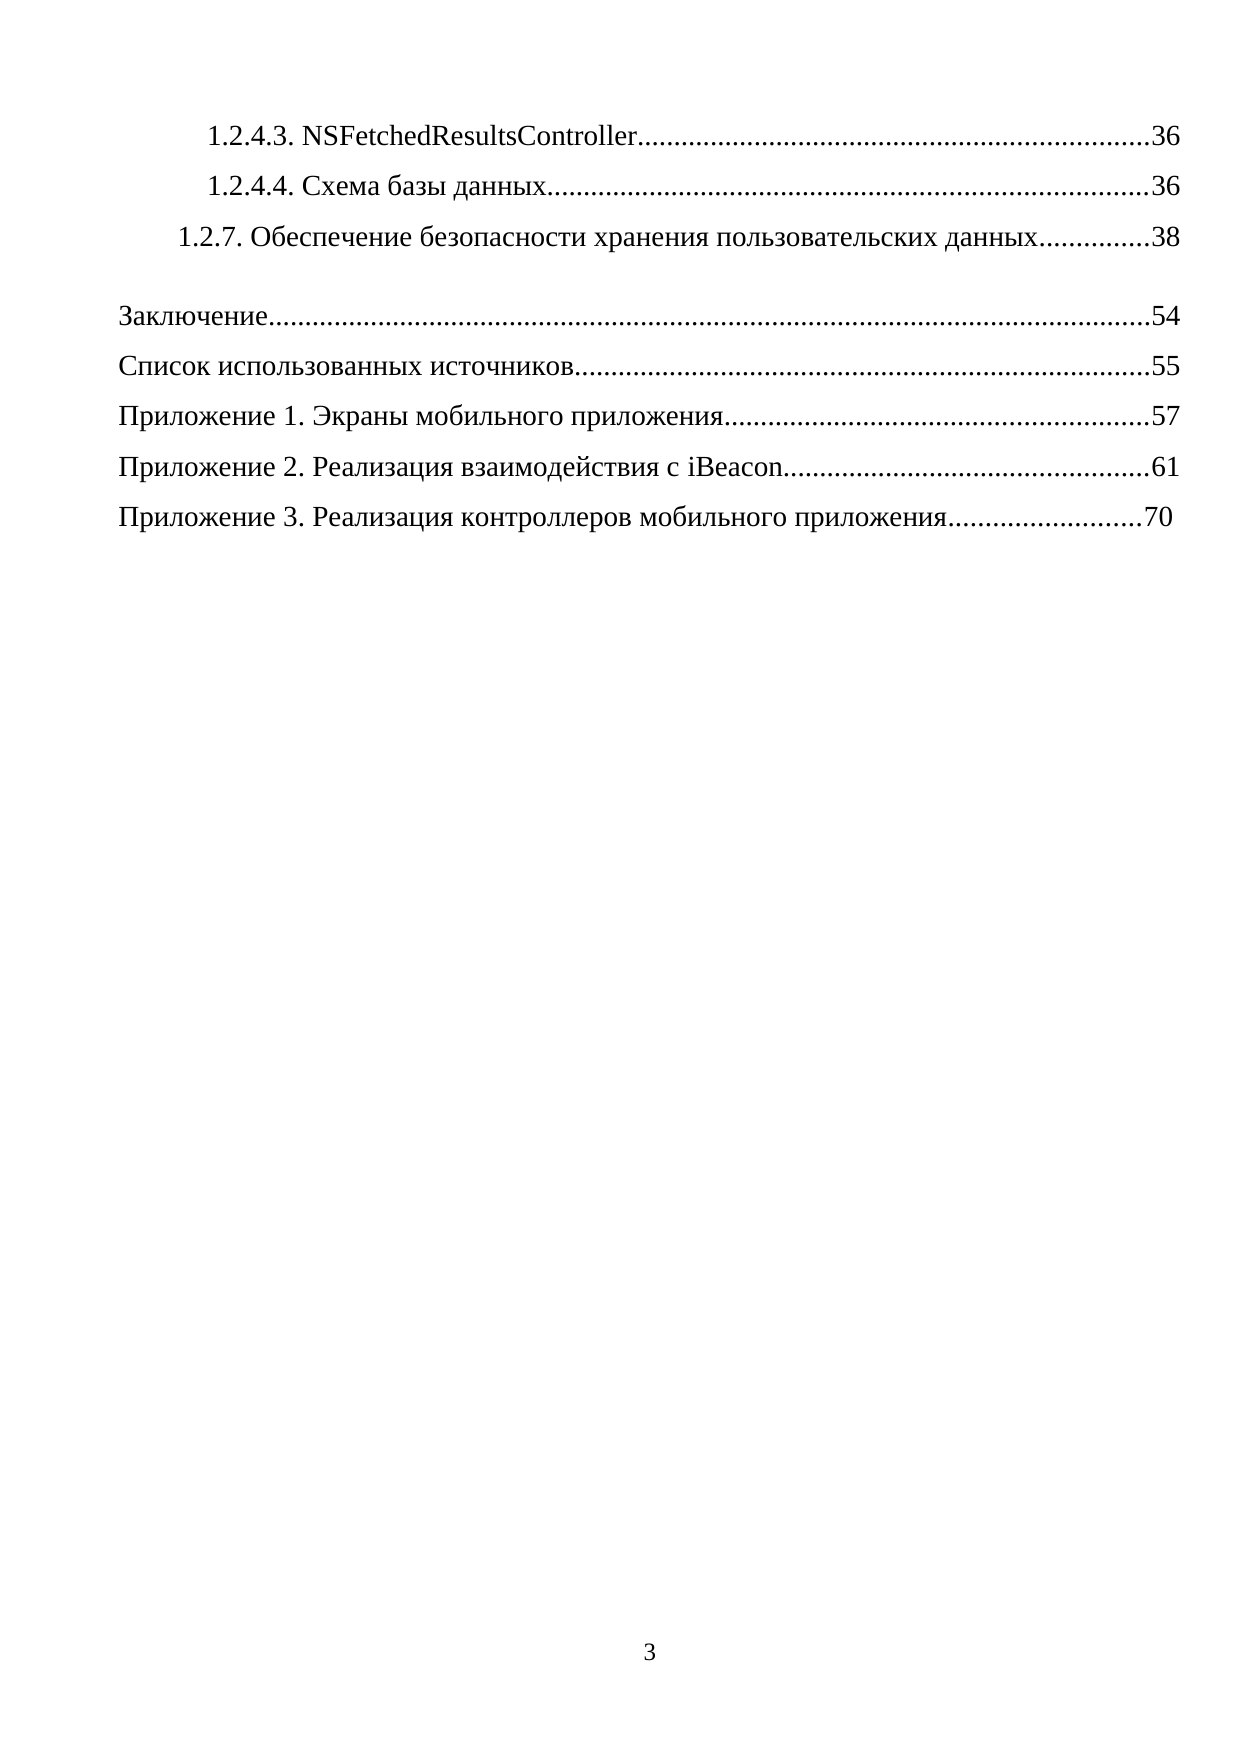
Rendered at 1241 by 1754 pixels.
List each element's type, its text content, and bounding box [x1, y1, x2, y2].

text Приложение 2. Реализация взаимодействия с iBeacon 61 [118, 449, 1181, 482]
text 1.2.4.3. NSFetchedResultsController 36 [118, 118, 1181, 152]
text 1.2.4.4. Схема базы данных 36 [118, 168, 1181, 202]
text Приложение 1. Экраны мобильного приложения 57 [118, 398, 1181, 432]
text 1.2.7. Обеспечение безопасности хранения пользовательских данных 38 [118, 219, 1181, 252]
text Приложение 3. Реализация контроллеров мобильного приложения 70 [118, 499, 1181, 533]
text Заключение 54 [118, 298, 1181, 331]
text Список использованных источников 55 [118, 348, 1181, 382]
